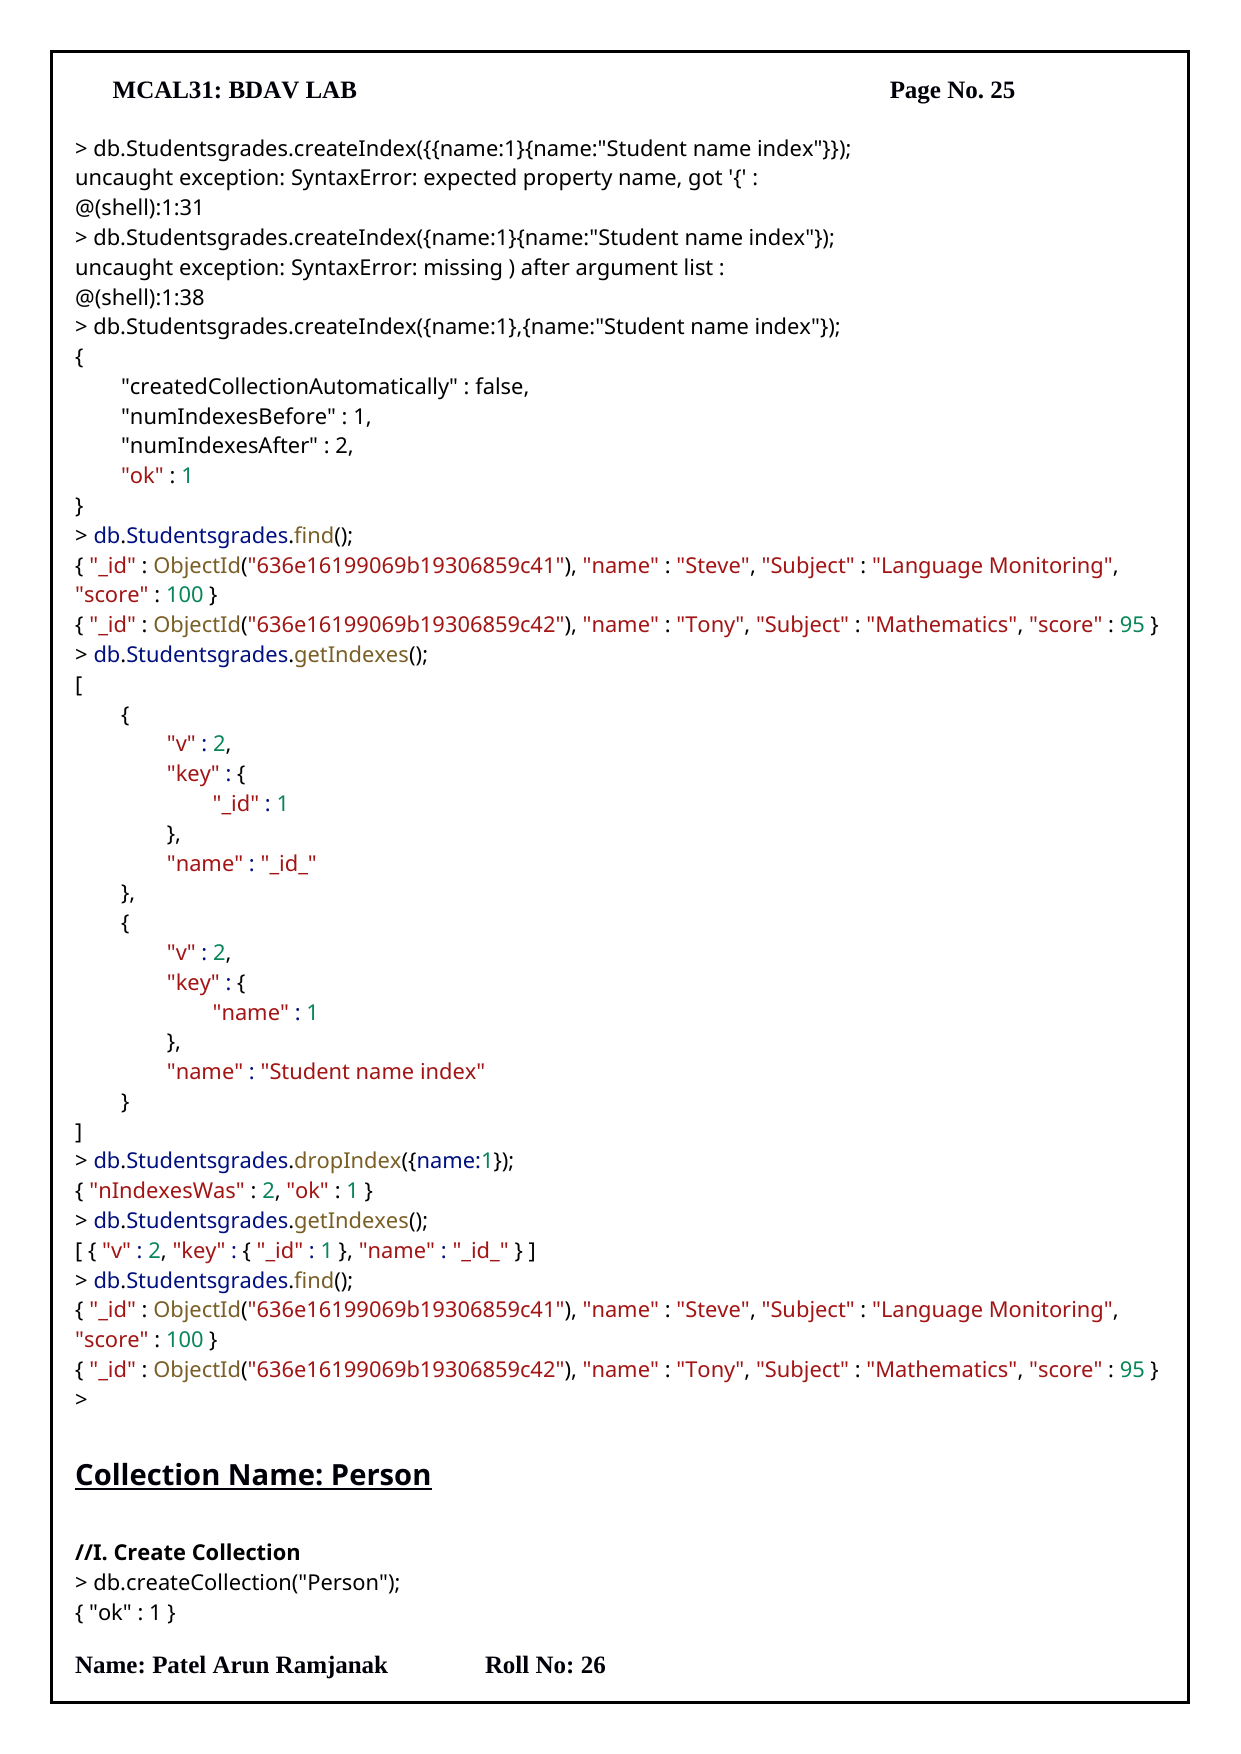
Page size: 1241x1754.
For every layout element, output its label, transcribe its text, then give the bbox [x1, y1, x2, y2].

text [75, 222, 1165, 252]
text > db.Studentsgrades.find(); [75, 1264, 1165, 1294]
text [ { "v" : 2, "key" : { "_id" : 1 }, "name" : "_id_" } ] [75, 1235, 1165, 1264]
text @(shell):1:31 [75, 192, 1165, 222]
text }, [75, 818, 1165, 847]
text "numIndexesAfter" : 2, [75, 430, 1165, 460]
text { [75, 341, 1165, 371]
text > db.Studentsgrades.getIndexes(); [75, 639, 1165, 669]
text "createdCollectionAutomatically" : false, [75, 371, 1165, 401]
text { "_id" : ObjectId("636e16199069b19306859c41"), "name" : "Steve", "Subject" : "Language Monitoring", "score" : 100 } [75, 549, 1165, 609]
text "name" : "_id_" [75, 847, 1165, 877]
text > [75, 1384, 1165, 1413]
text "key" : { [75, 967, 1165, 996]
text { [75, 907, 1165, 937]
text } [75, 490, 1165, 520]
text "_id" : 1 [75, 788, 1165, 818]
text }, [75, 1026, 1165, 1056]
text }, [75, 877, 1165, 907]
text { "_id" : ObjectId("636e16199069b19306859c41"), "name" : "Steve", "Subject" : "Language Monitoring", "score" : 100 } [75, 1294, 1165, 1354]
text uncaught exception: SyntaxError: missing ) after argument list : [75, 252, 1165, 281]
text //I. Create Collection [75, 1537, 1165, 1567]
text @(shell):1:38 [75, 281, 1165, 311]
text { "_id" : ObjectId("636e16199069b19306859c42"), "name" : "Tony", "Subject" : "Mathematics", "score" : 95 } [75, 1354, 1165, 1384]
text "name" : "Student name index" [75, 1056, 1165, 1086]
text > db.Studentsgrades.createIndex({name:1},{name:"Student name index"}); [75, 311, 1165, 341]
text "key" : { [75, 758, 1165, 788]
text > db.Studentsgrades.find(); [75, 520, 1165, 549]
text { [75, 698, 1165, 728]
text "numIndexesBefore" : 1, [75, 401, 1165, 430]
text > db.Studentsgrades.dropIndex({name:1}); [75, 1145, 1165, 1175]
text > db.createCollection("Person"); [75, 1567, 1165, 1597]
text { "nIndexesWas" : 2, "ok" : 1 } [75, 1175, 1165, 1205]
text [ [75, 669, 1165, 698]
text Collection Name: Person [75, 1455, 1150, 1494]
text "v" : 2, [75, 728, 1165, 758]
text "name" : 1 [75, 996, 1165, 1026]
text ] [75, 1116, 1165, 1145]
text > db.Studentsgrades.createIndex({{name:1}{name:"Student name index"}}); [75, 132, 1165, 162]
text } [75, 1086, 1165, 1116]
text "ok" : 1 [75, 460, 1165, 490]
text { "ok" : 1 } [75, 1597, 1165, 1626]
text > db.Studentsgrades.getIndexes(); [75, 1205, 1165, 1235]
text "v" : 2, [75, 937, 1165, 967]
text uncaught exception: SyntaxError: expected property name, got '{' : [75, 162, 1165, 192]
text { "_id" : ObjectId("636e16199069b19306859c42"), "name" : "Tony", "Subject" : "Mathematics", "score" : 95 } [75, 609, 1165, 639]
